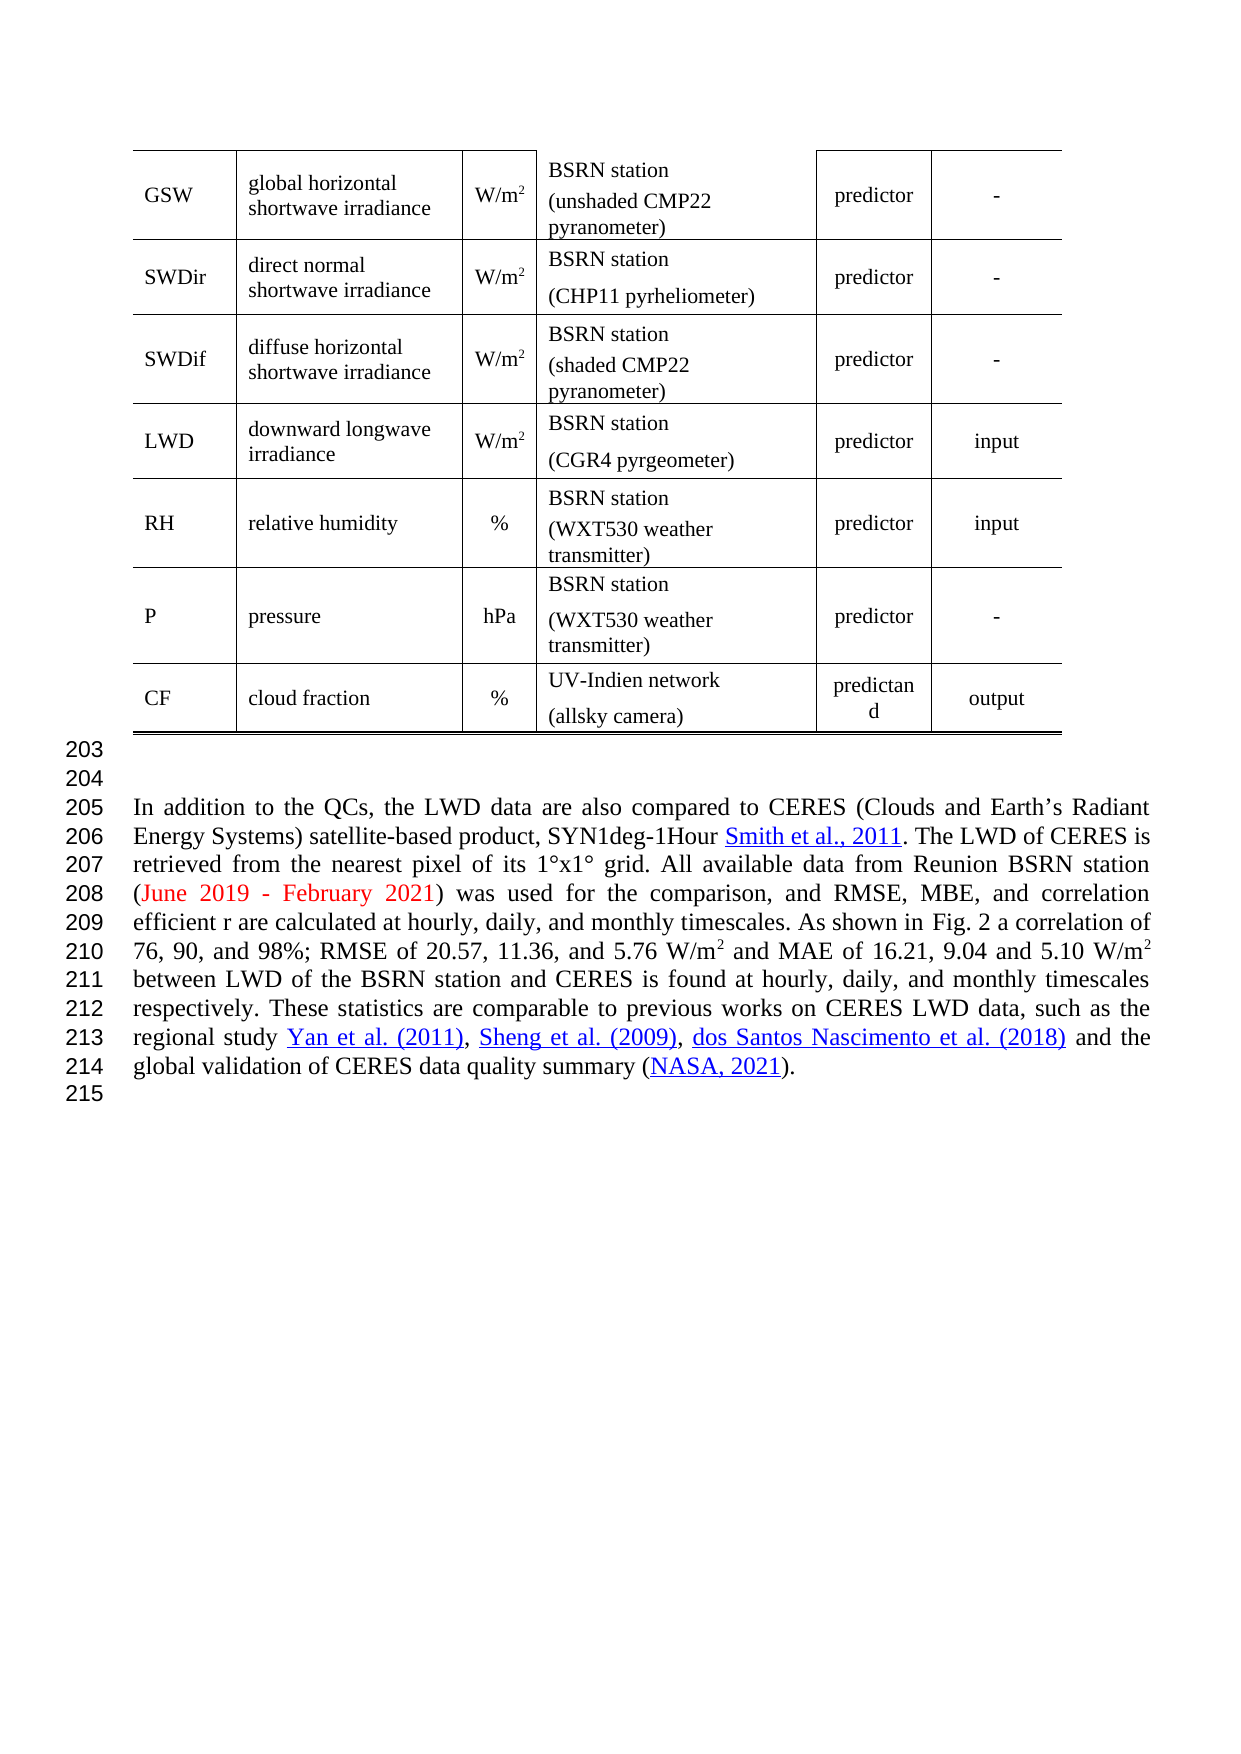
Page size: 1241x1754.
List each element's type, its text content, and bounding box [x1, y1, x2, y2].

table_cell input [932, 404, 1062, 478]
table_cell - [932, 151, 1062, 239]
table_cell SWDif [133, 315, 236, 403]
table_cell - [932, 568, 1062, 663]
table_cell input [932, 479, 1062, 567]
table_cell (allsky camera) [537, 696, 816, 731]
table_cell predictor [817, 151, 931, 239]
table_cell hPa [463, 568, 536, 663]
table_cell RH [133, 479, 236, 567]
table_cell direct normal shortwave irradiance [237, 240, 462, 314]
table_cell diffuse horizontal shortwave irradiance [237, 315, 462, 403]
table_cell cloud fraction [237, 664, 462, 731]
table_cell LWD [133, 404, 236, 478]
table_cell UV-Indien network [537, 664, 816, 696]
table_cell W/m2 [463, 240, 536, 314]
table_cell BSRN station [537, 315, 816, 351]
table_cell BSRN station [537, 150, 816, 187]
table_cell downward longwave irradiance [237, 404, 462, 478]
table_cell BSRN station [537, 240, 816, 276]
table_cell % [463, 479, 536, 567]
table_cell BSRN station [537, 568, 816, 600]
table_cell % [463, 664, 536, 731]
table_cell BSRN station [537, 479, 816, 515]
table_cell W/m2 [463, 315, 536, 403]
table_cell - [932, 240, 1062, 314]
table_cell (WXT530 weather transmitter) [537, 515, 816, 567]
table_cell W/m2 [463, 404, 536, 478]
text In addition to the QCs, the LWD data are also compared to CERES (Clouds and Earth’s Radiant Energy Systems) satellite-based product, SYN1deg-1Hour Smith et al., 2011. The LWD of CERES is retrieved from the nearest pixel of its 1°x1° grid. All available data from Reunion BSRN station (June 2019 - February 2021) was used for the comparison, and RMSE, MBE, and correlation efficient r are calculated at hourly, daily, and monthly timescales. As shown in Fig. 2 a correlation of 76, 90, and 98%; RMSE of 20.57, 11.36, and 5.76 W/m2 and MAE of 16.21, 9.04 and 5.10 W/m2 between LWD of the BSRN station and CERES is found at hourly, daily, and monthly timescales respectively. These statistics are comparable to previous works on CERES LWD data, such as the regional study Yan et al. (2011), Sheng et al. (2009), dos Santos Nascimento et al. (2018) and the global validation of CERES data quality summary (NASA, 2021). [133, 792, 1151, 1079]
table_cell predictand [817, 664, 931, 731]
table_cell pressure [237, 568, 462, 663]
table_cell GSW [133, 151, 236, 239]
table_cell predictor [817, 479, 931, 567]
table_cell predictor [817, 404, 931, 478]
table_cell (WXT530 weather transmitter) [537, 600, 816, 663]
table_cell CF [133, 664, 236, 731]
table_cell output [932, 664, 1062, 731]
table_cell (unshaded CMP22 pyranometer) [537, 188, 816, 239]
table_cell W/m2 [463, 151, 536, 239]
table_cell (CHP11 pyrheliometer) [537, 276, 816, 314]
table_cell (CGR4 pyrgeometer) [537, 440, 816, 478]
table_cell P [133, 568, 236, 663]
table_cell relative humidity [237, 479, 462, 567]
table_cell global horizontal shortwave irradiance [237, 151, 462, 239]
table_cell BSRN station [537, 404, 816, 440]
table_cell SWDir [133, 240, 236, 314]
table_cell predictor [817, 240, 931, 314]
table_cell predictor [817, 568, 931, 663]
table_cell (shaded CMP22 pyranometer) [537, 351, 816, 403]
table_cell predictor [817, 315, 931, 403]
table_cell - [932, 315, 1062, 403]
